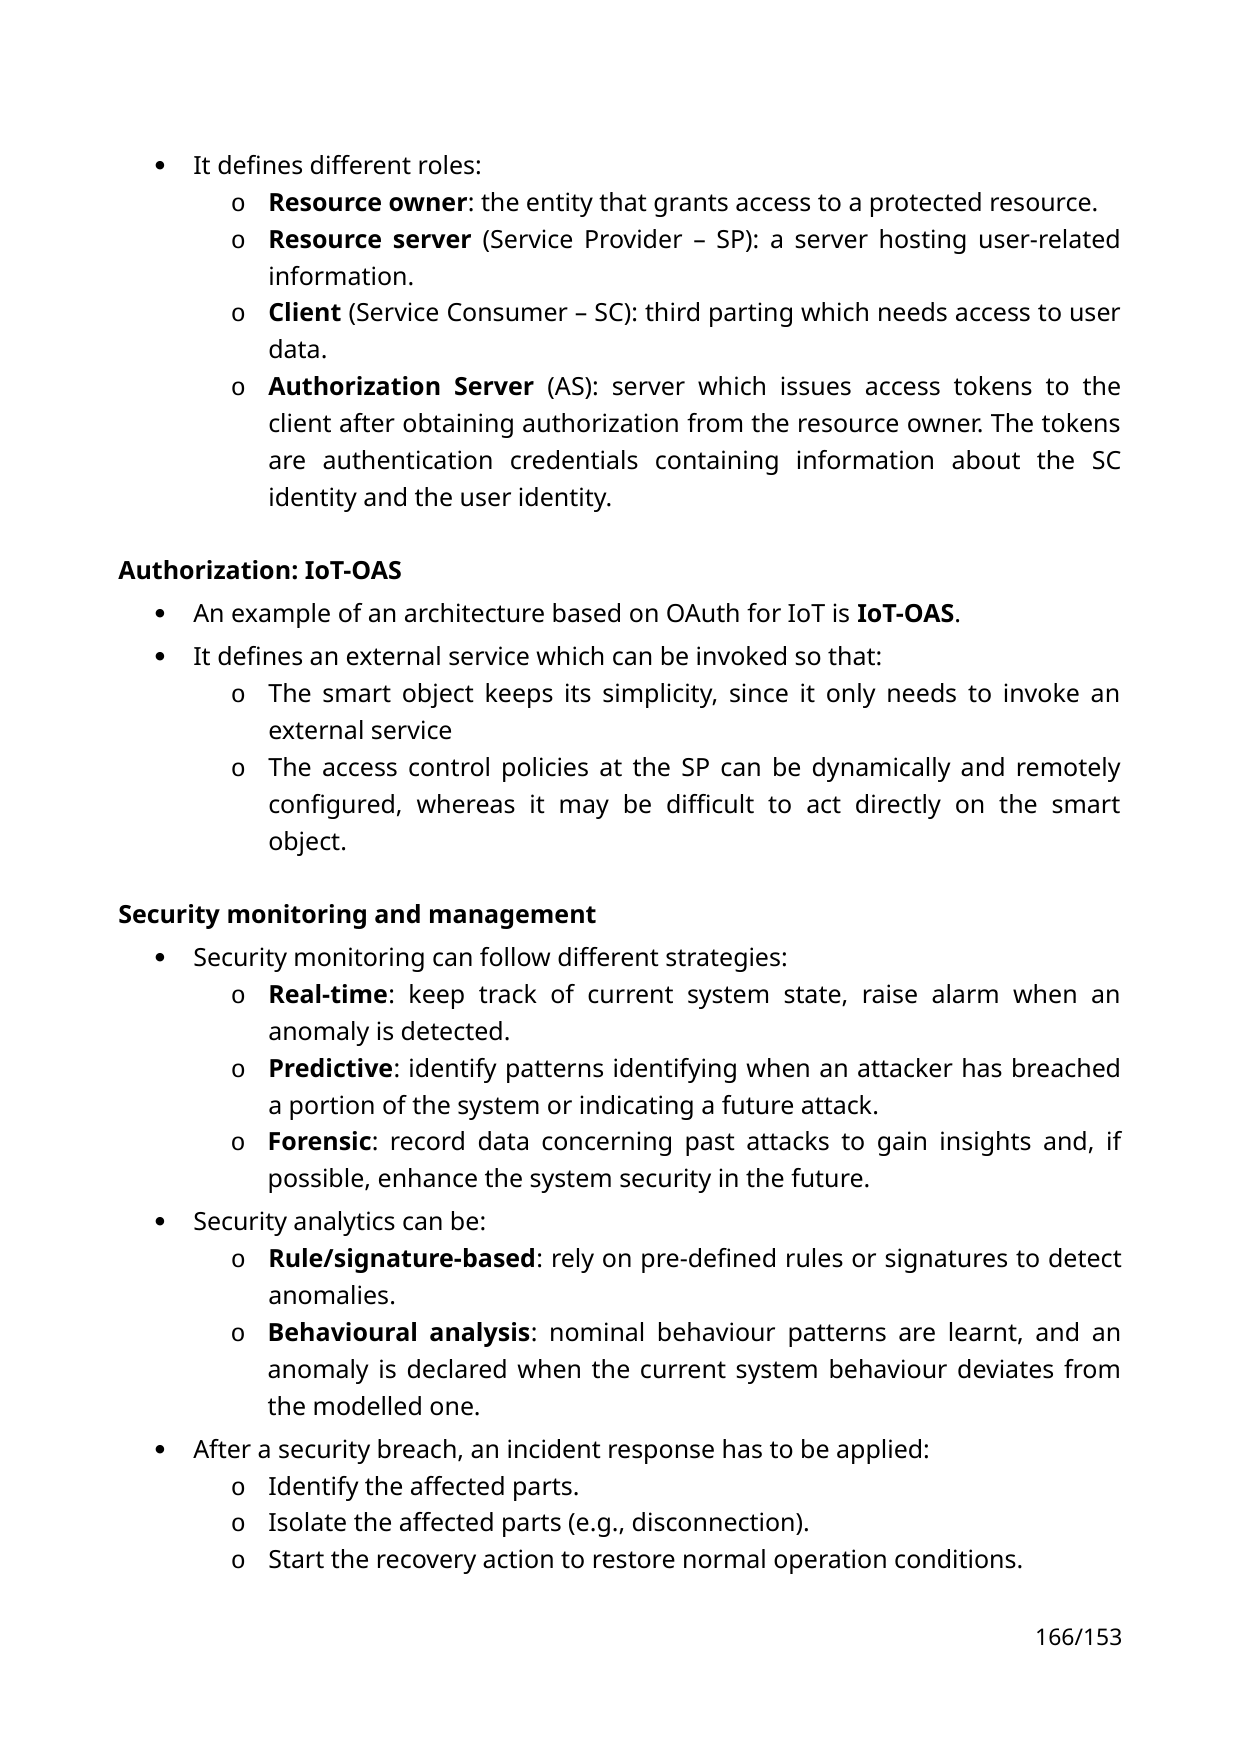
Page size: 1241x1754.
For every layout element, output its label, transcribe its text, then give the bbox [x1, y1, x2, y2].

list Predictive: identify patterns identifying when an attacker has breached a portion of the system or indicating a future attack. [231, 1050, 1122, 1121]
list An example of an architecture based on OAuth for IoT is IoT-OAS. [156, 596, 1122, 630]
list Authorization Server (AS): server which issues access tokens to the client after obtaining authorization from the resource owner. The tokens are authentication credentials containing information about the SC identity and the user identity. [231, 369, 1122, 513]
list Resource owner: the entity that grants access to a protected resource. [231, 184, 1122, 219]
list The smart object keeps its simplicity, since it only needs to invoke an external service [231, 676, 1122, 747]
text Security monitoring and management [118, 897, 1122, 931]
list Security monitoring can follow different strategies: [156, 940, 1122, 974]
list The access control policies at the SP can be dynamically and remotely configured, whereas it may be difficult to act directly on the smart object. [231, 749, 1122, 857]
list After a security breach, an incident response has to be applied: [156, 1431, 1122, 1465]
list It defines different roles: [156, 148, 1122, 182]
list Behavioural analysis: nominal behaviour patterns are learnt, and an anomaly is declared when the current system behaviour deviates from the modelled one. [230, 1314, 1122, 1422]
list Start the recovery action to restore normal operation conditions. [231, 1542, 1122, 1576]
list Client (Service Consumer – SC): third parting which needs access to user data. [231, 295, 1122, 366]
list Security analytics can be: [156, 1204, 1122, 1238]
list It defines an external service which can be invoked so that: [156, 639, 1122, 673]
list Resource server (Service Provider – SP): a server hosting user-related information. [231, 221, 1122, 292]
list Forensic: record data concerning past attacks to gain insights and, if possible, enhance the system security in the future. [230, 1124, 1122, 1195]
list Rule/signature-based: rely on pre-defined rules or signatures to detect anomalies. [231, 1241, 1122, 1312]
text Authorization: IoT-OAS [118, 553, 1122, 587]
list Identify the affected parts. [231, 1468, 1122, 1502]
list Isolate the affected parts (e.g., disconnection). [231, 1505, 1122, 1539]
list Real-time: keep track of current system state, raise alarm when an anomaly is detected. [231, 977, 1122, 1048]
